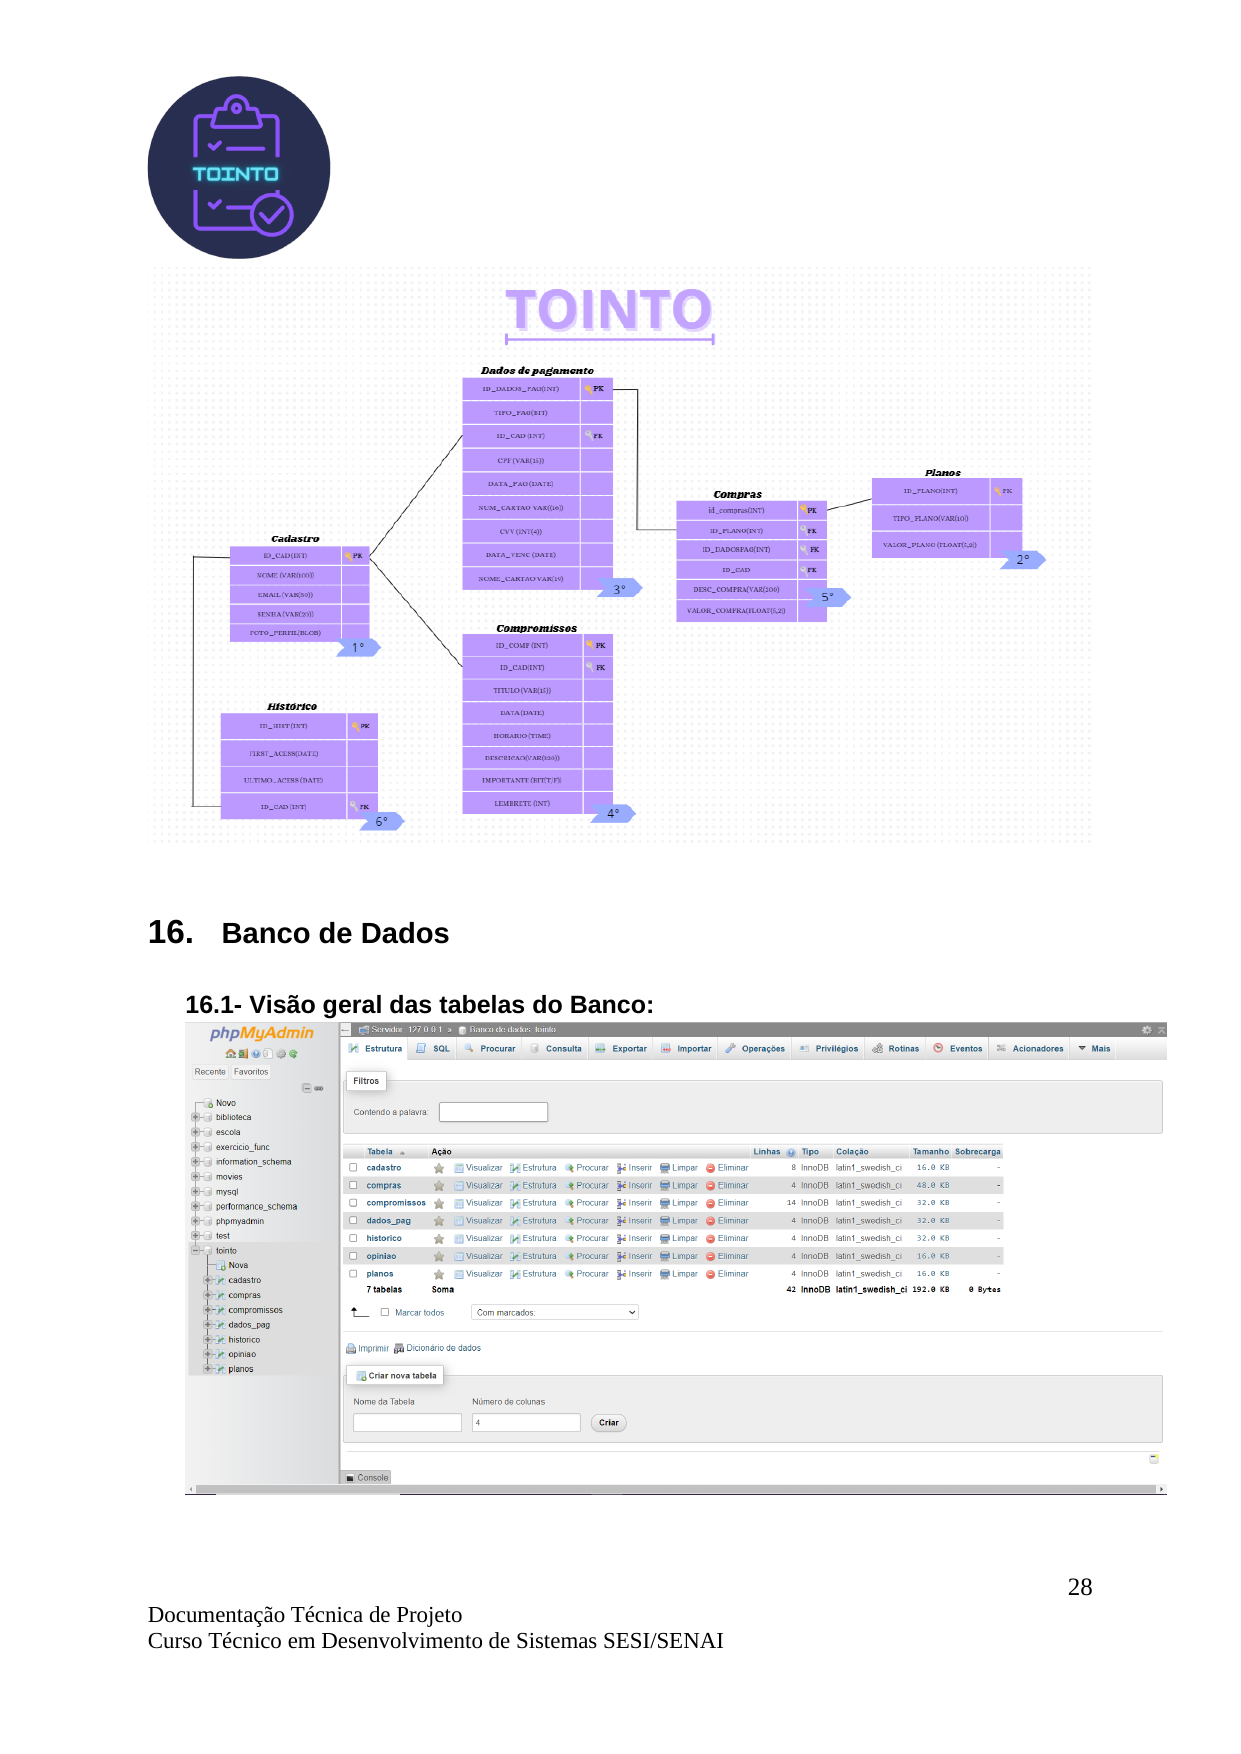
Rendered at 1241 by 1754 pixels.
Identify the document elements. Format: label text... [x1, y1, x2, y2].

list 16.1- Visão geral das tabelas do Banco: [185, 990, 1092, 1019]
list Banco de Dados [148, 913, 1092, 951]
picture [185, 1021, 1167, 1495]
picture [147, 73, 1093, 846]
